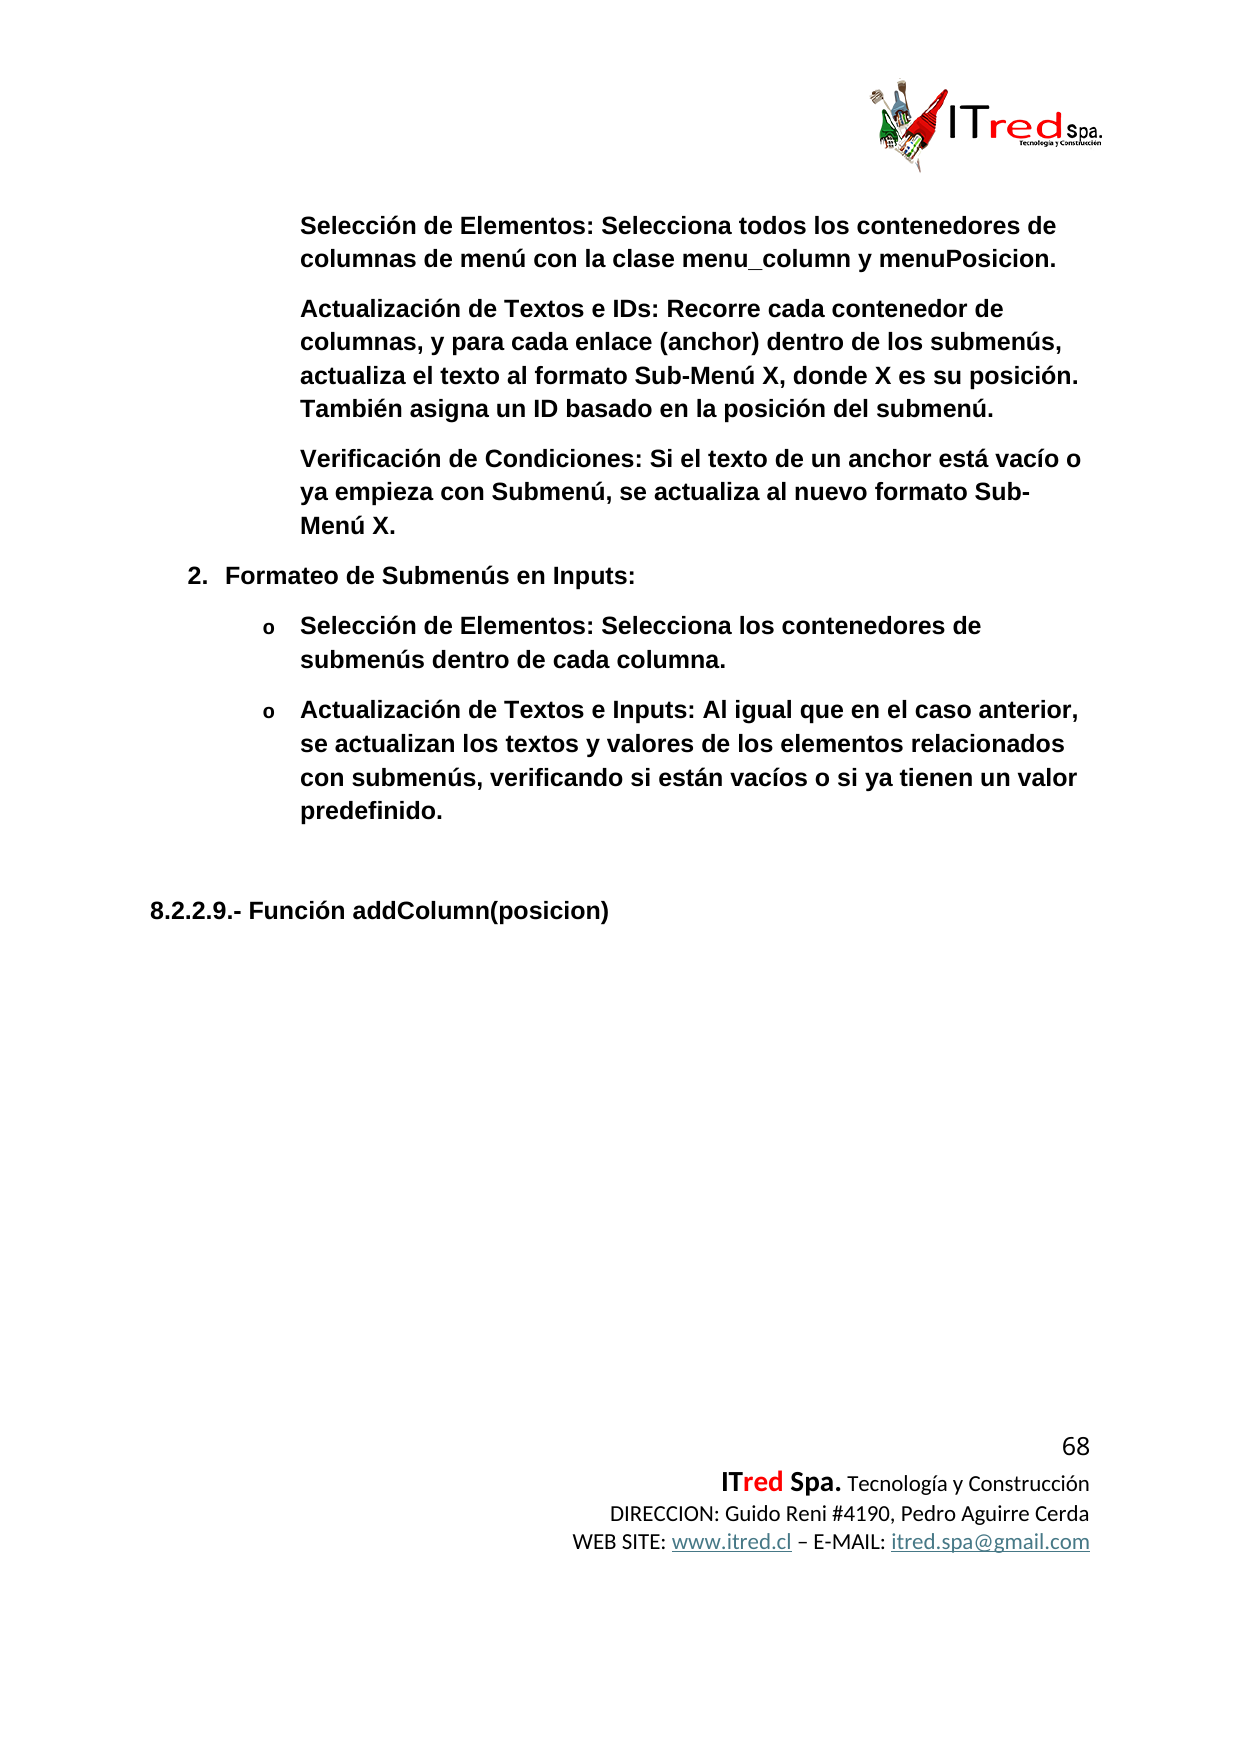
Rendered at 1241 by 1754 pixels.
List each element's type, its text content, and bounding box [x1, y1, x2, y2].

text 8.2.2.9.- Función addColumn(posicion) [150, 896, 1090, 924]
list Selección de Elementos: Selecciona los contenedores de submenús dentro de cada columna. [262, 611, 1090, 674]
text Actualización de Textos e IDs: Recorre cada contenedor de columnas, y para cada enlace (anchor) dentro de los submenús, actualiza el texto al formato Sub-Menú X, donde X es su posición. También asigna un ID basado en la posición del submenú. [300, 294, 1090, 423]
text Verificación de Condiciones: Si el texto de un anchor está vacío o ya empieza con Submenú, se actualiza al nuevo formato Sub-Menú X. [300, 444, 1090, 539]
picture [868, 77, 1102, 174]
list Actualización de Textos e Inputs: Al igual que en el caso anterior, se actualizan los textos y valores de los elementos relacionados con submenús, verificando si están vacíos o si ya tienen un valor predefinido. [262, 695, 1090, 824]
list Formateo de Submenús en Inputs: [187, 561, 1090, 589]
text Selección de Elementos: Selecciona todos los contenedores de columnas de menú con la clase menu_column y menuPosicion. [300, 211, 1090, 273]
